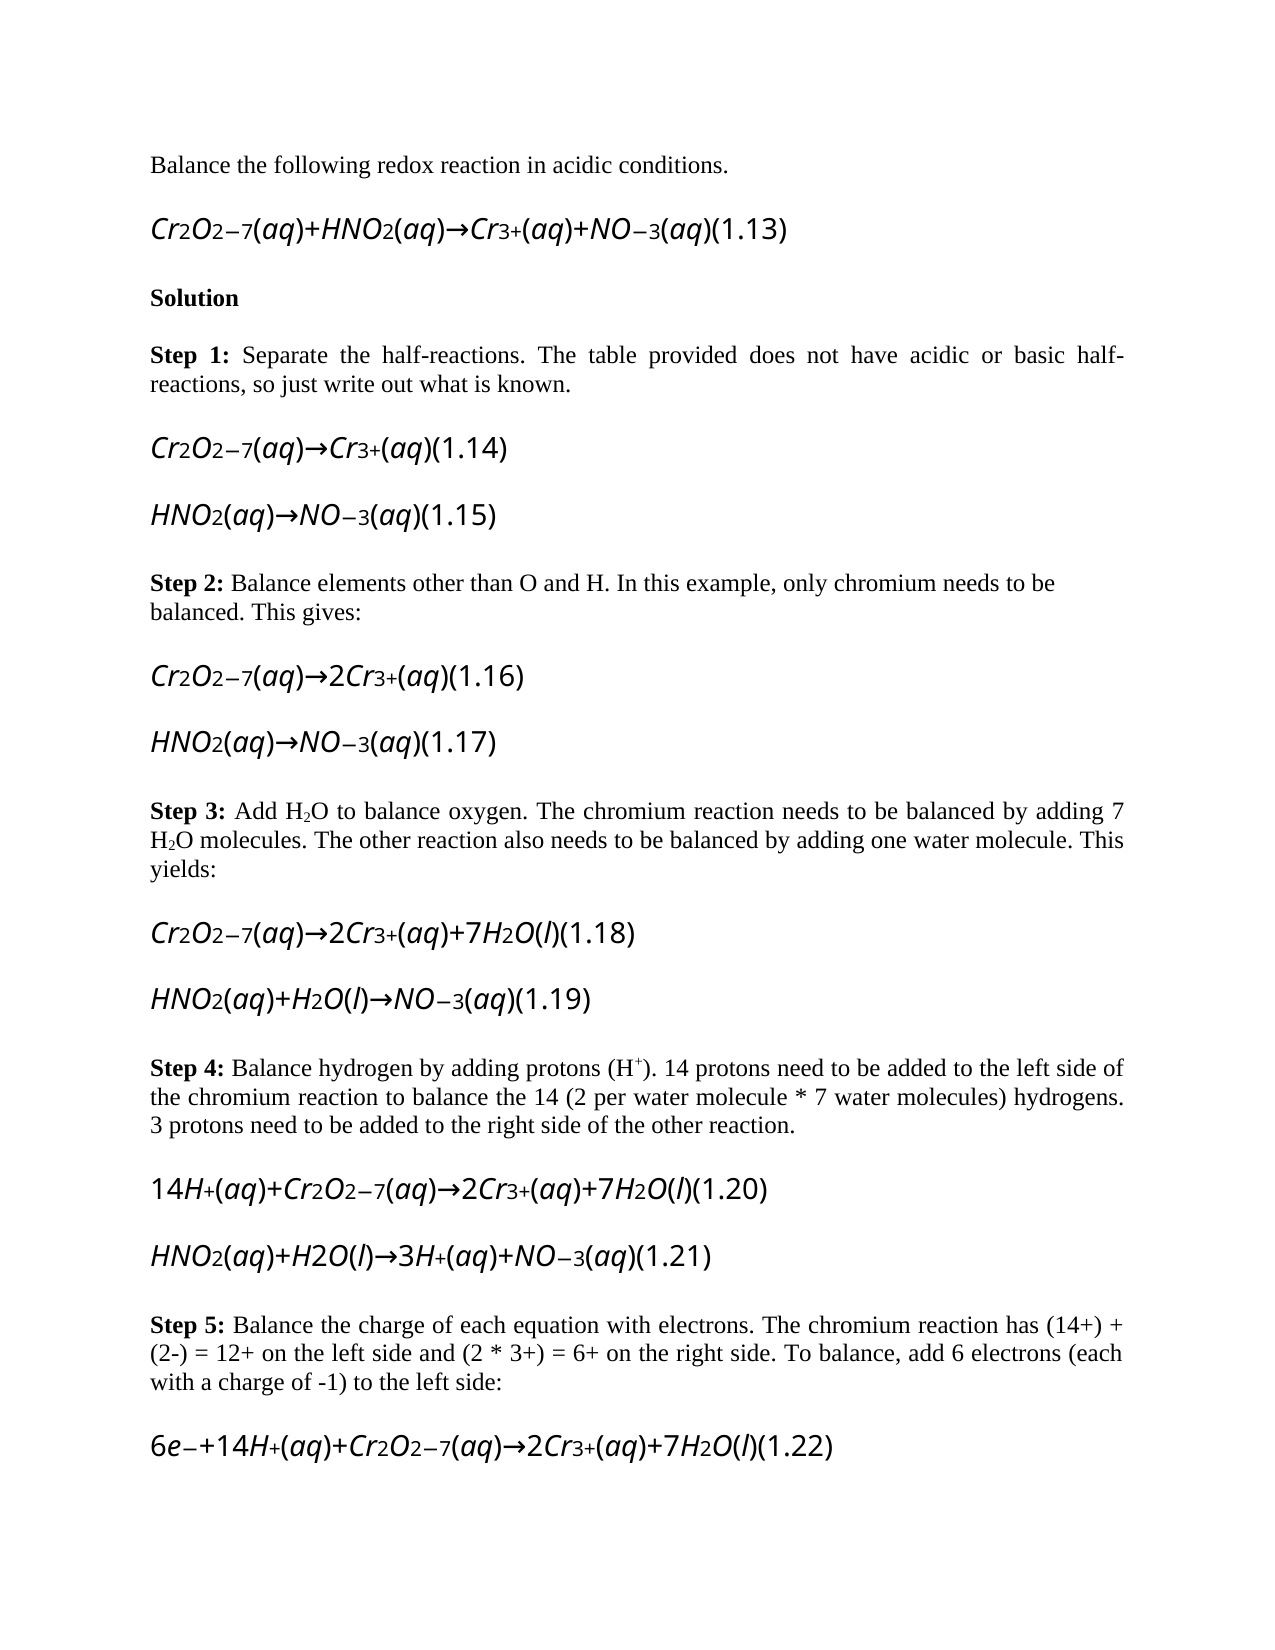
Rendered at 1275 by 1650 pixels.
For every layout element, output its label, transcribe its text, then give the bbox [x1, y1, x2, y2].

text Cr2O2−7(aq)→2Cr3+(aq)(1.16) [150, 655, 1125, 695]
text HNO2(aq)+H2O(l)→NO−3(aq)(1.19) [150, 978, 1125, 1018]
text 6e−+14H+(aq)+Cr2O2−7(aq)→2Cr3+(aq)+7H2O(l)(1.22) [150, 1425, 1125, 1465]
text Solution [150, 283, 1125, 311]
text HNO2(aq)→NO−3(aq)(1.15) [150, 494, 1125, 533]
text Step 4: Balance hydrogen by adding protons (H+). 14 protons need to be added to the left side of the chromium reaction to balance the 14 (2 per water molecule * 7 water molecules) hydrogens. 3 protons need to be added to the right side of the other reaction. [150, 1053, 1125, 1139]
text Balance the following redox reaction in acidic conditions. [150, 150, 1125, 179]
text Step 1: Separate the half-reactions. The table provided does not have acidic or basic half-reactions, so just write out what is known. [150, 341, 1125, 398]
text Cr2O2−7(aq)→2Cr3+(aq)+7H2O(l)(1.18) [150, 912, 1125, 952]
text HNO2(aq)→NO−3(aq)(1.17) [150, 722, 1125, 761]
text Step 3: Add H2O to balance oxygen. The chromium reaction needs to be balanced by adding 7 H2O molecules. The other reaction also needs to be balanced by adding one water molecule. This yields: [150, 796, 1125, 883]
text Step 2: Balance elements other than O and H. In this example, only chromium needs to be balanced. This gives: [150, 568, 1125, 626]
text Cr2O2−7(aq)→Cr3+(aq)(1.14) [150, 427, 1125, 467]
text Step 5: Balance the charge of each equation with electrons. The chromium reaction has (14+) + (2-) = 12+ on the left side and (2 * 3+) = 6+ on the right side. To balance, add 6 electrons (each with a charge of -1) to the left side: [150, 1310, 1125, 1396]
text Cr2O2−7(aq)+HNO2(aq)→Cr3+(aq)+NO−3(aq)(1.13) [150, 208, 1125, 248]
text 14H+(aq)+Cr2O2−7(aq)→2Cr3+(aq)+7H2O(l)(1.20) [150, 1168, 1125, 1208]
text HNO2(aq)+H2O(l)→3H+(aq)+NO−3(aq)(1.21) [150, 1235, 1125, 1275]
